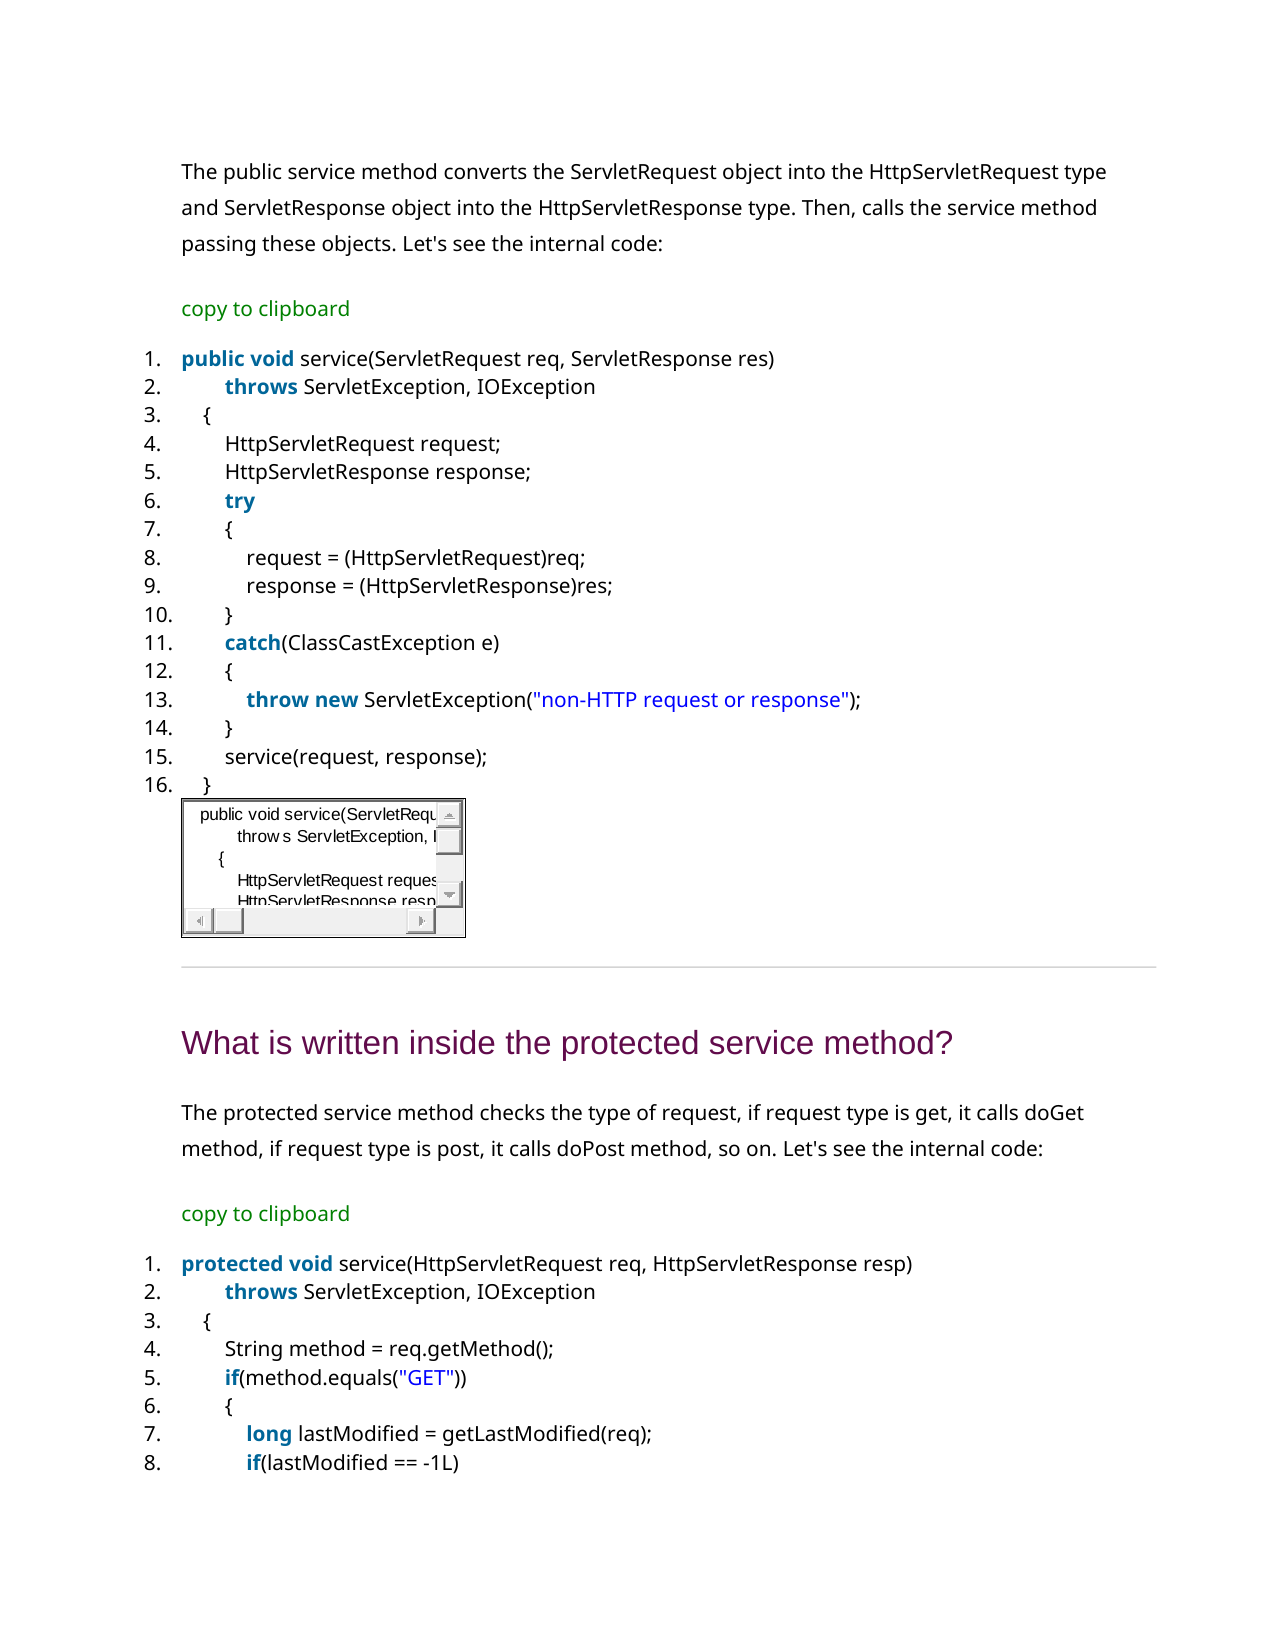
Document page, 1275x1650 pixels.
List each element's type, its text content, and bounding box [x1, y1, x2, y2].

list catch(ClassCastException e) [144, 628, 1125, 657]
list long lastModified = getLastModified(req); [144, 1419, 1125, 1448]
list if(method.equals("GET")) [144, 1363, 1125, 1391]
list throw new ServletException("non-HTTP request or response"); [144, 685, 1125, 713]
list { [144, 657, 1125, 685]
list protected void service(HttpServletRequest req, HttpServletResponse resp) [144, 1249, 1125, 1277]
text copy to clipboard [181, 1192, 1125, 1228]
list throws ServletException, IOException [144, 372, 1125, 401]
list service(request, response); [144, 742, 1125, 770]
subtitle What is written inside the protected service method? [181, 1023, 1125, 1062]
list } [144, 770, 1125, 799]
list try [144, 486, 1125, 514]
list String method = req.getMethod(); [144, 1334, 1125, 1363]
list { [144, 1306, 1125, 1334]
text The protected service method checks the type of request, if request type is get, it calls doGet method, if request type is post, it calls doPost method, so on. Let's see the internal code: [181, 1091, 1125, 1163]
list HttpServletRequest request; [144, 429, 1125, 457]
list HttpServletResponse response; [144, 457, 1125, 486]
list } [144, 600, 1125, 628]
list { [144, 1391, 1125, 1419]
list response = (HttpServletResponse)res; [144, 571, 1125, 600]
text The public service method converts the ServletRequest object into the HttpServletRequest type and ServletResponse object into the HttpServletResponse type. Then, calls the service method passing these objects. Let's see the internal code: [181, 150, 1125, 258]
list } [144, 713, 1125, 742]
list if(lastModified == -1L) [144, 1448, 1125, 1476]
list { [144, 401, 1125, 429]
list { [144, 514, 1125, 543]
text copy to clipboard [181, 287, 1125, 323]
list public void service(ServletRequest req, ServletResponse res) [144, 344, 1125, 372]
list throws ServletException, IOException [144, 1277, 1125, 1306]
list request = (HttpServletRequest)req; [144, 543, 1125, 571]
